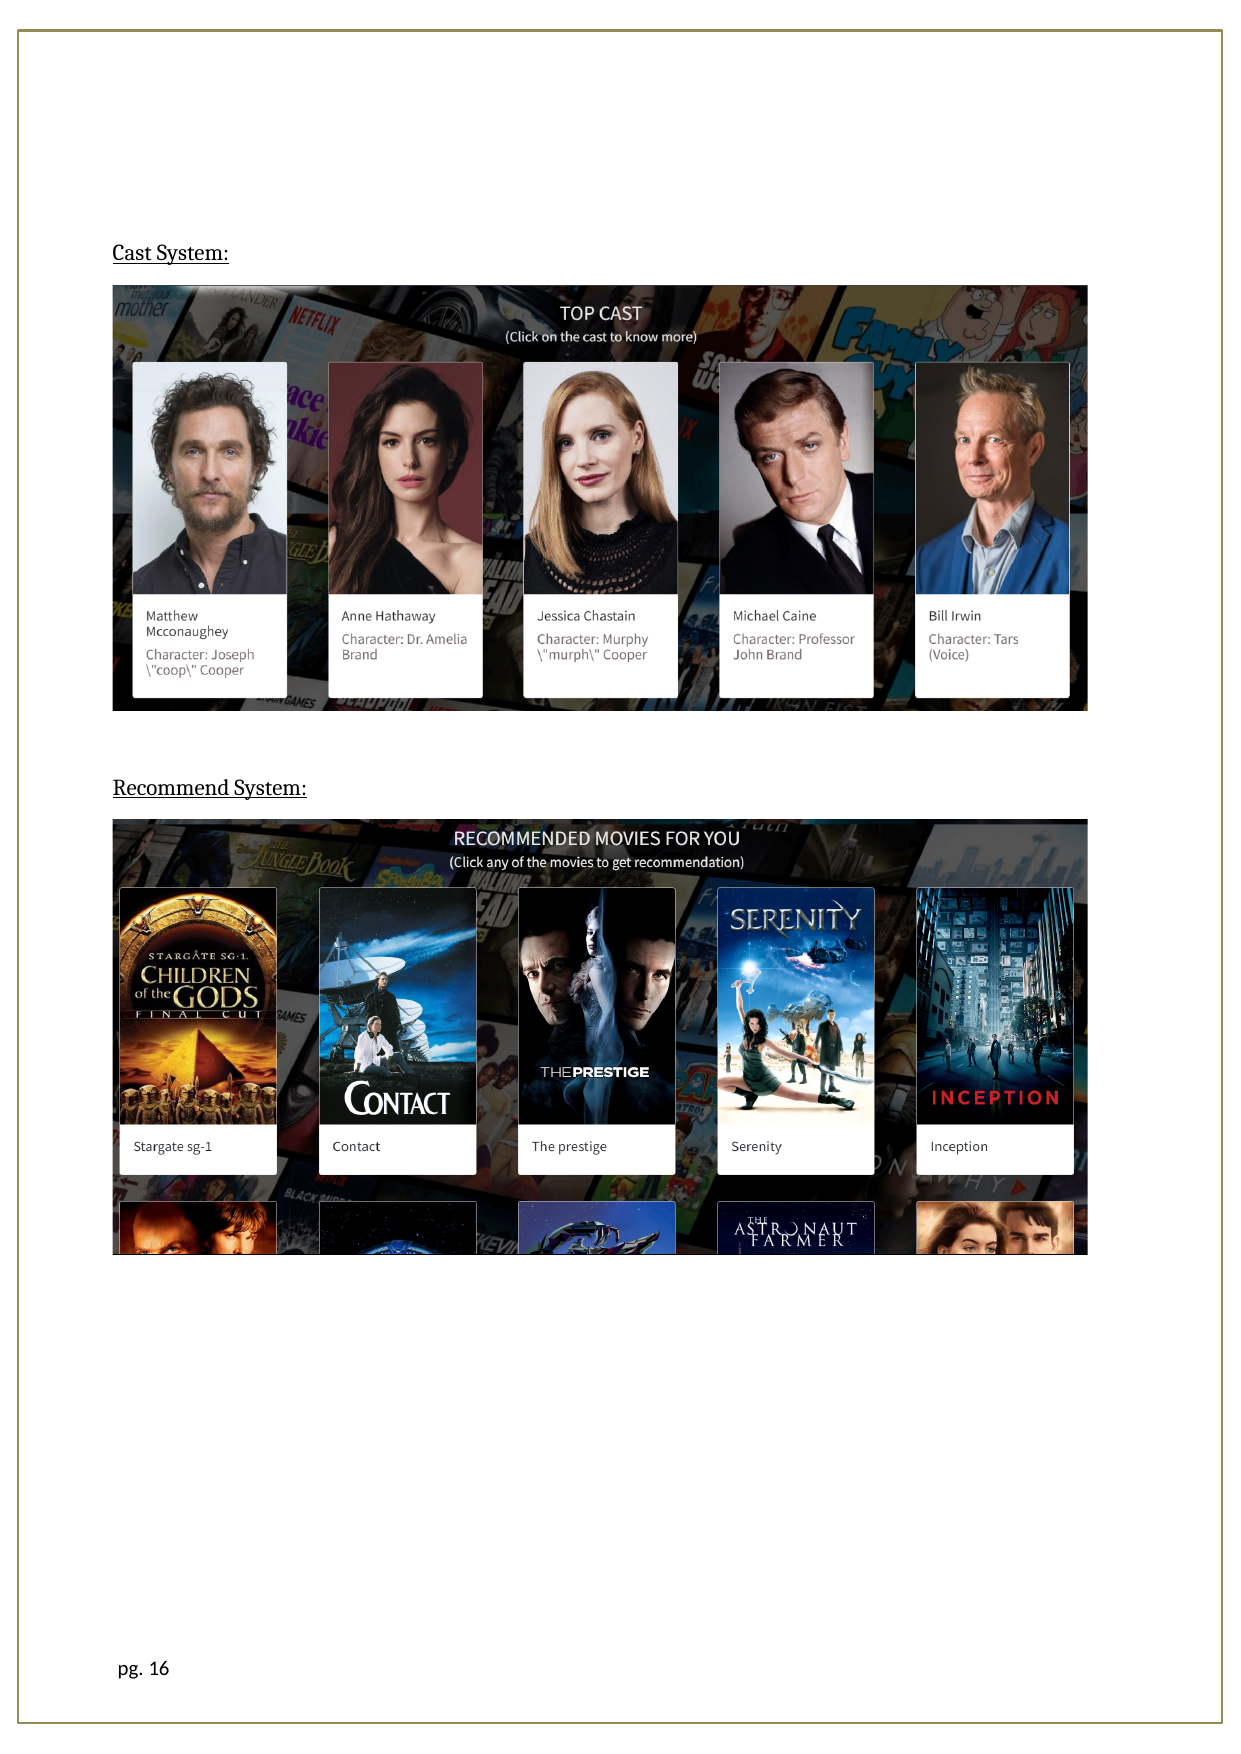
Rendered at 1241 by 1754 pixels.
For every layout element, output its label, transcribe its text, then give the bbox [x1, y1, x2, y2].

picture [112, 285, 1088, 711]
text Cast System: [112, 240, 1128, 267]
text Recommend System: [112, 774, 1128, 801]
picture [112, 819, 1088, 1255]
